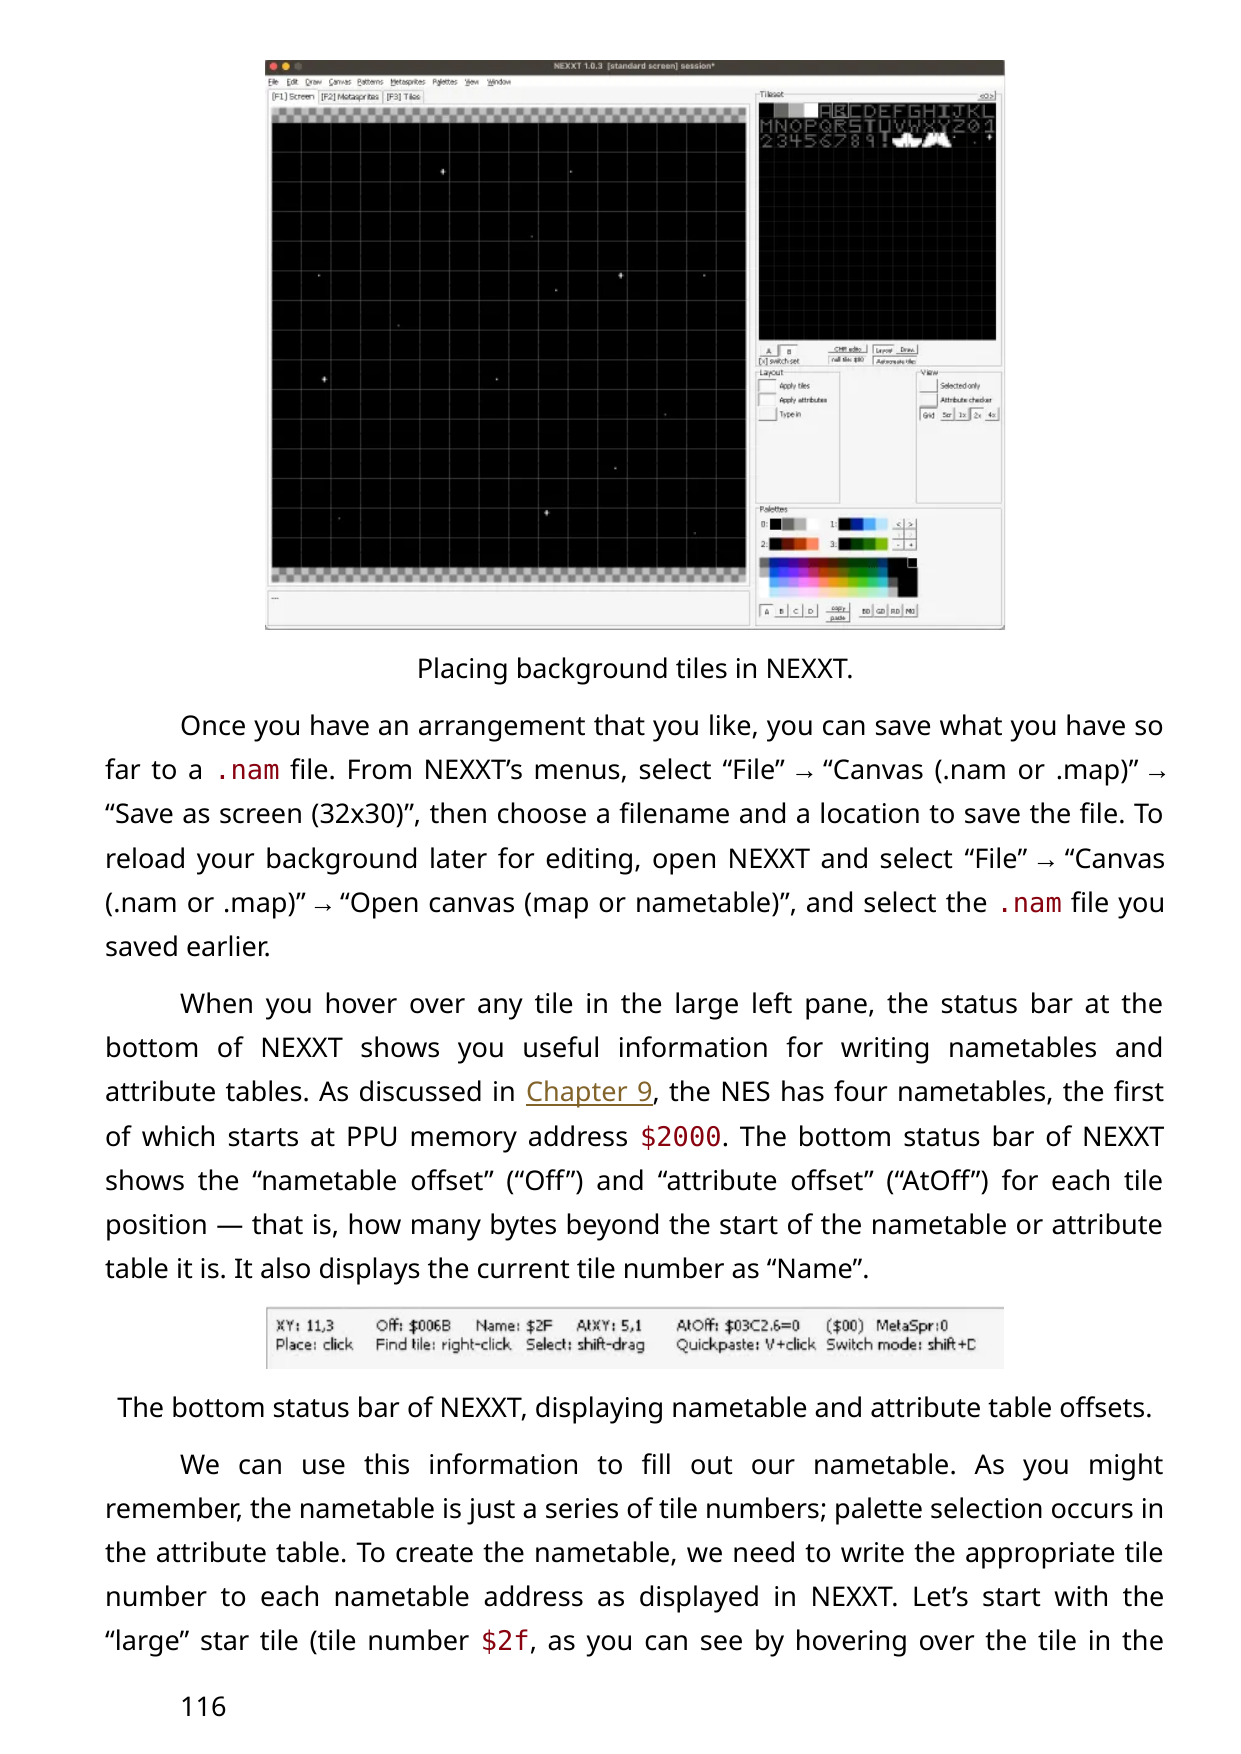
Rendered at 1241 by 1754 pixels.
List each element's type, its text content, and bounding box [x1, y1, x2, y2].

picture [265, 60, 1006, 630]
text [105, 1445, 1165, 1659]
text Placing background tiles in NEXXT. [105, 650, 1165, 687]
text Once you have an arrangement that you like, you can save what you have so far to a .nam file. From NEXXT’s menus, select “File” → “Canvas (.nam or .map)” → “Save as screen (32x30)”, then choose a filename and a location to save the file. To reload your background later for editing, open NEXXT and select “File” → “Canvas (.nam or .map)” → “Open canvas (map or nametable)”, and select the .nam file you saved earlier. [105, 706, 1165, 965]
picture [266, 1306, 1004, 1369]
text When you hover over any tile in the large left pane, the status bar at the bottom of NEXXT shows you useful information for writing nametables and attribute tables. As discussed in Chapter 9, the NES has four nametables, the first of which starts at PPU memory address $2000. The bottom status bar of NEXXT shows the “nametable offset” (“Off”) and “attribute offset” (“AtOff”) for each tile position — that is, how many bytes beyond the start of the nametable or attribute table it is. It also displays the current tile number as “Name”. [105, 984, 1165, 1286]
text The bottom status bar of NEXXT, displaying nametable and attribute table offsets. [105, 1388, 1165, 1425]
